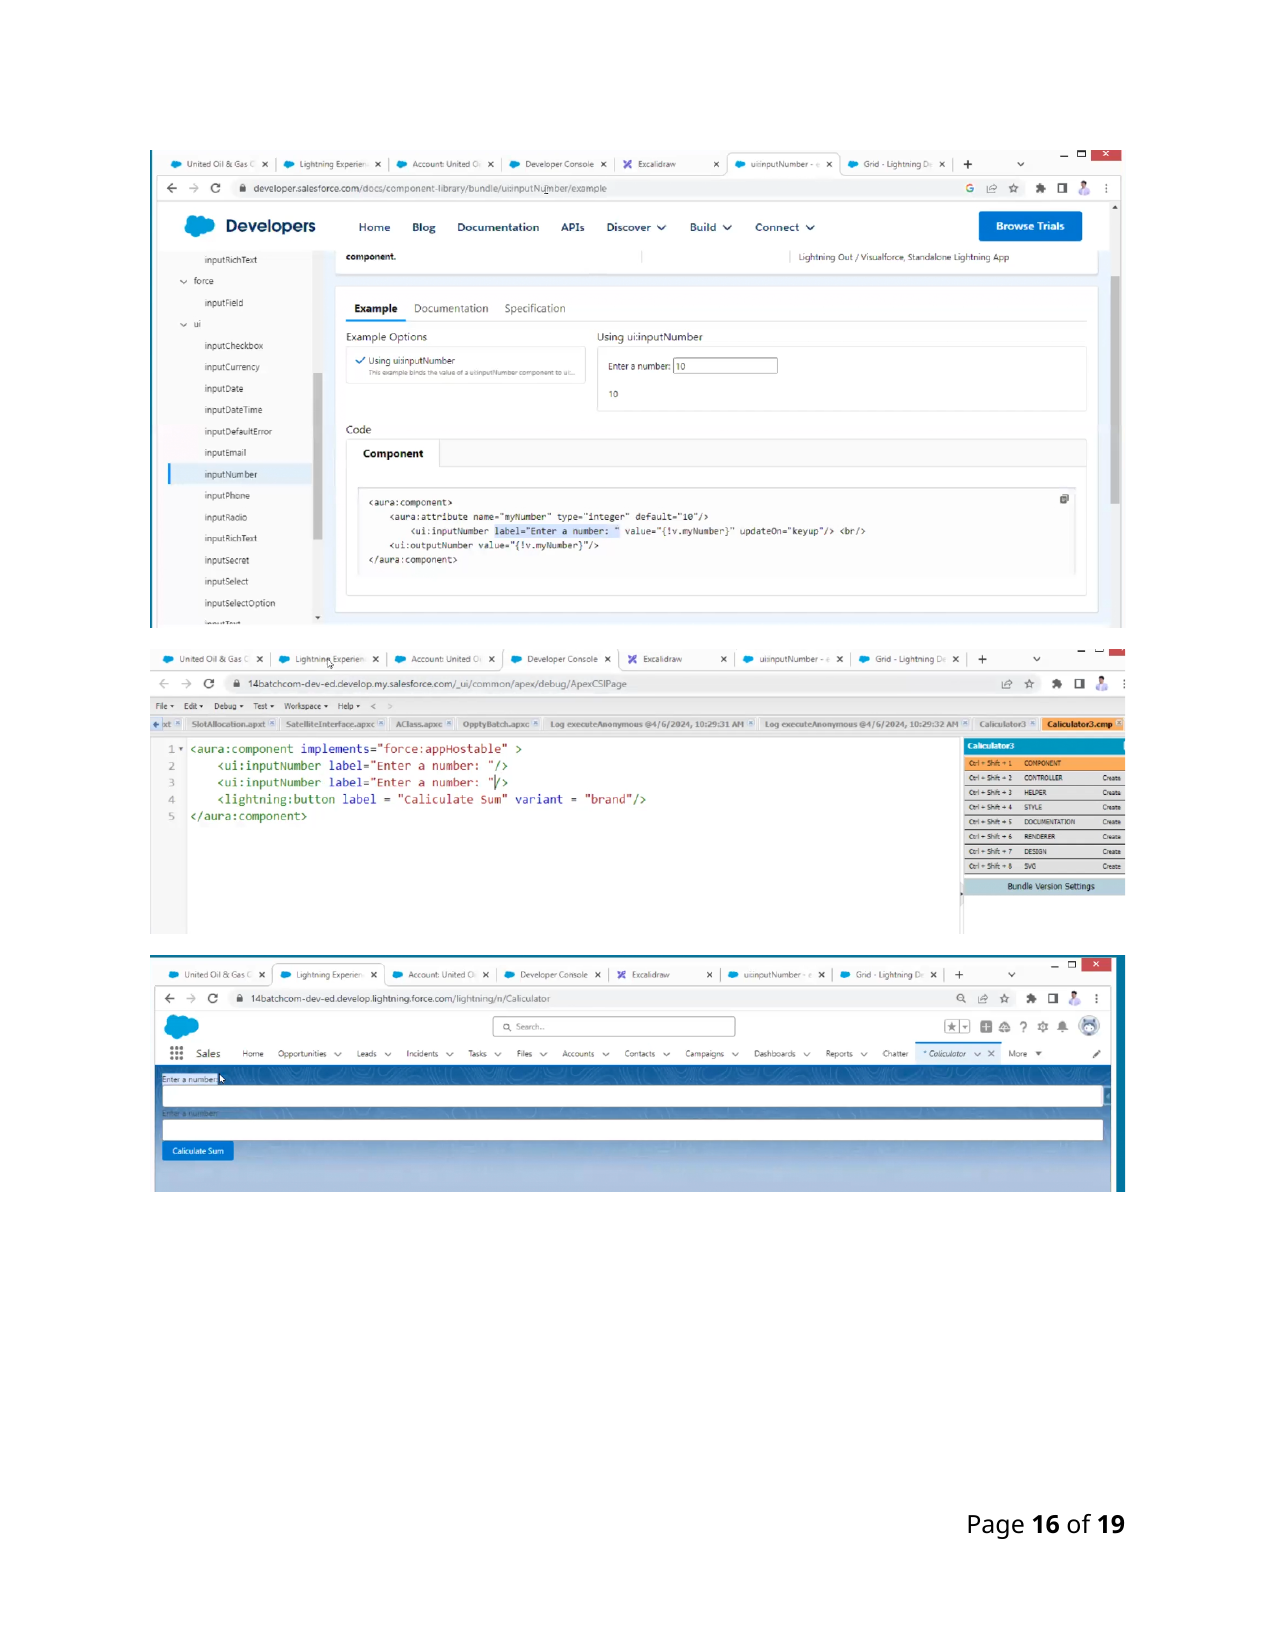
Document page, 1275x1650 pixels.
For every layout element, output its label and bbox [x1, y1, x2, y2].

picture [974, 743, 1014, 748]
picture [152, 150, 1125, 628]
picture [150, 957, 1116, 1192]
picture [150, 649, 1125, 934]
